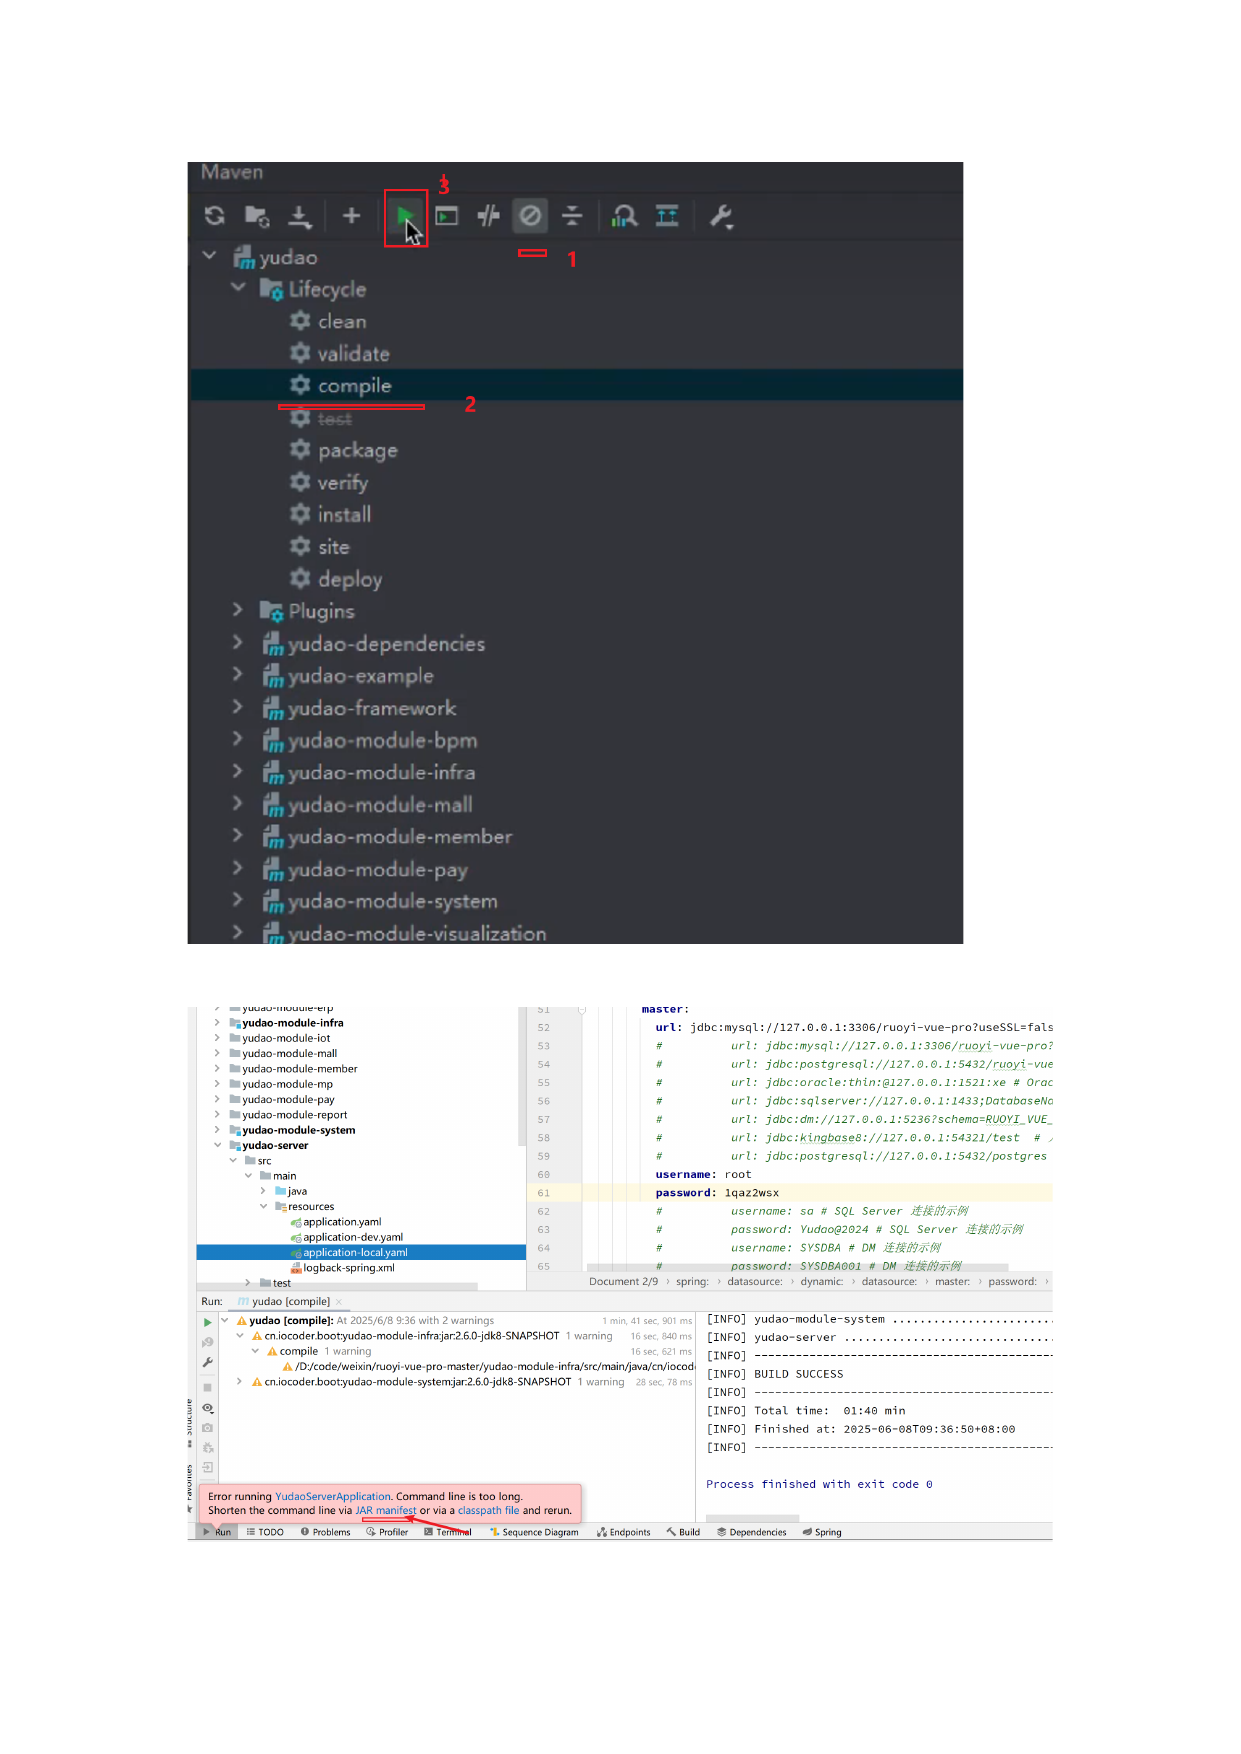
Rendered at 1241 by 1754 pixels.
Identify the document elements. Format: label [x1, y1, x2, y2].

picture [187, 162, 964, 944]
picture [187, 1007, 1053, 1542]
